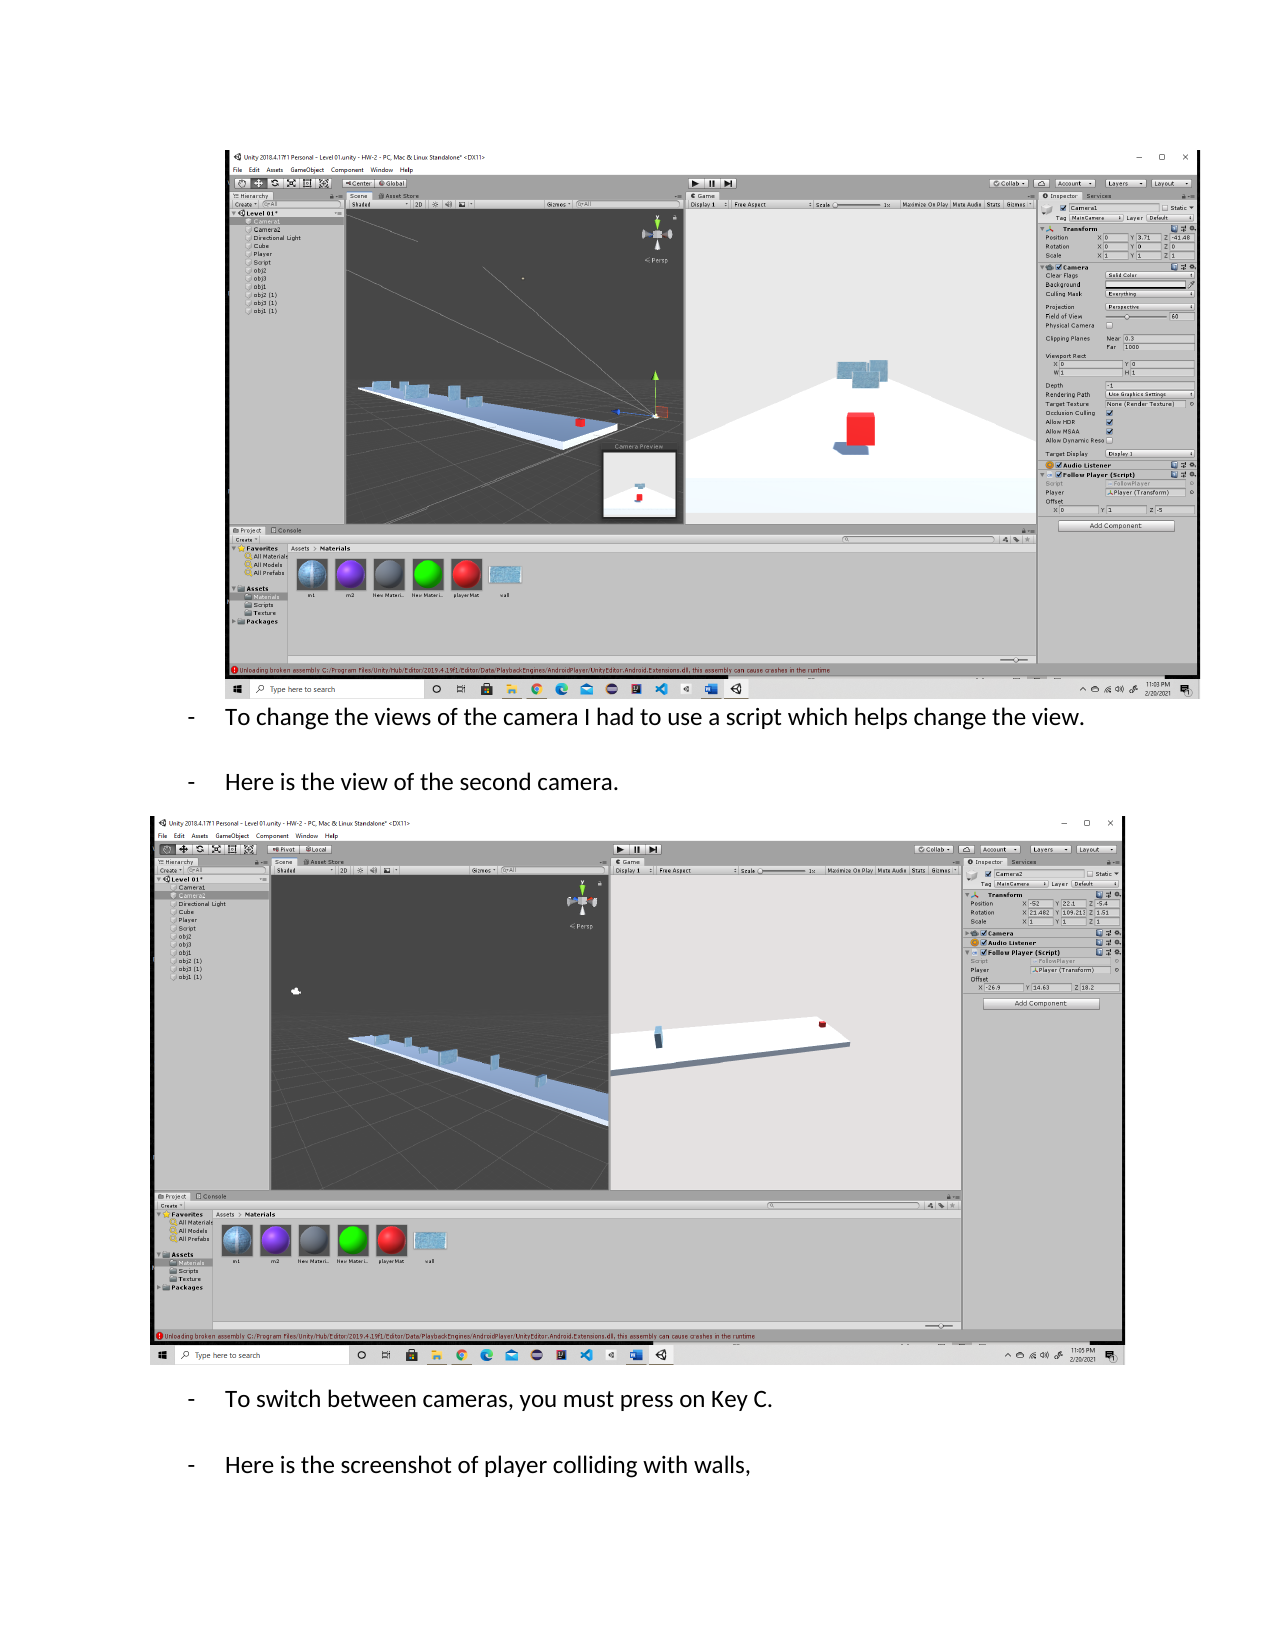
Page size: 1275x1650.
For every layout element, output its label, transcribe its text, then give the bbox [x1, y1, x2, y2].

list Here is the view of the second camera. [187, 766, 1125, 797]
picture [150, 816, 1125, 1365]
list Here is the screenshot of player colliding with walls, [187, 1449, 1125, 1480]
list To switch between cameras, you must press on Key C. [187, 1383, 1125, 1414]
list To change the views of the camera I had to use a script which helps change the view. [187, 701, 1125, 731]
picture [225, 150, 1200, 699]
